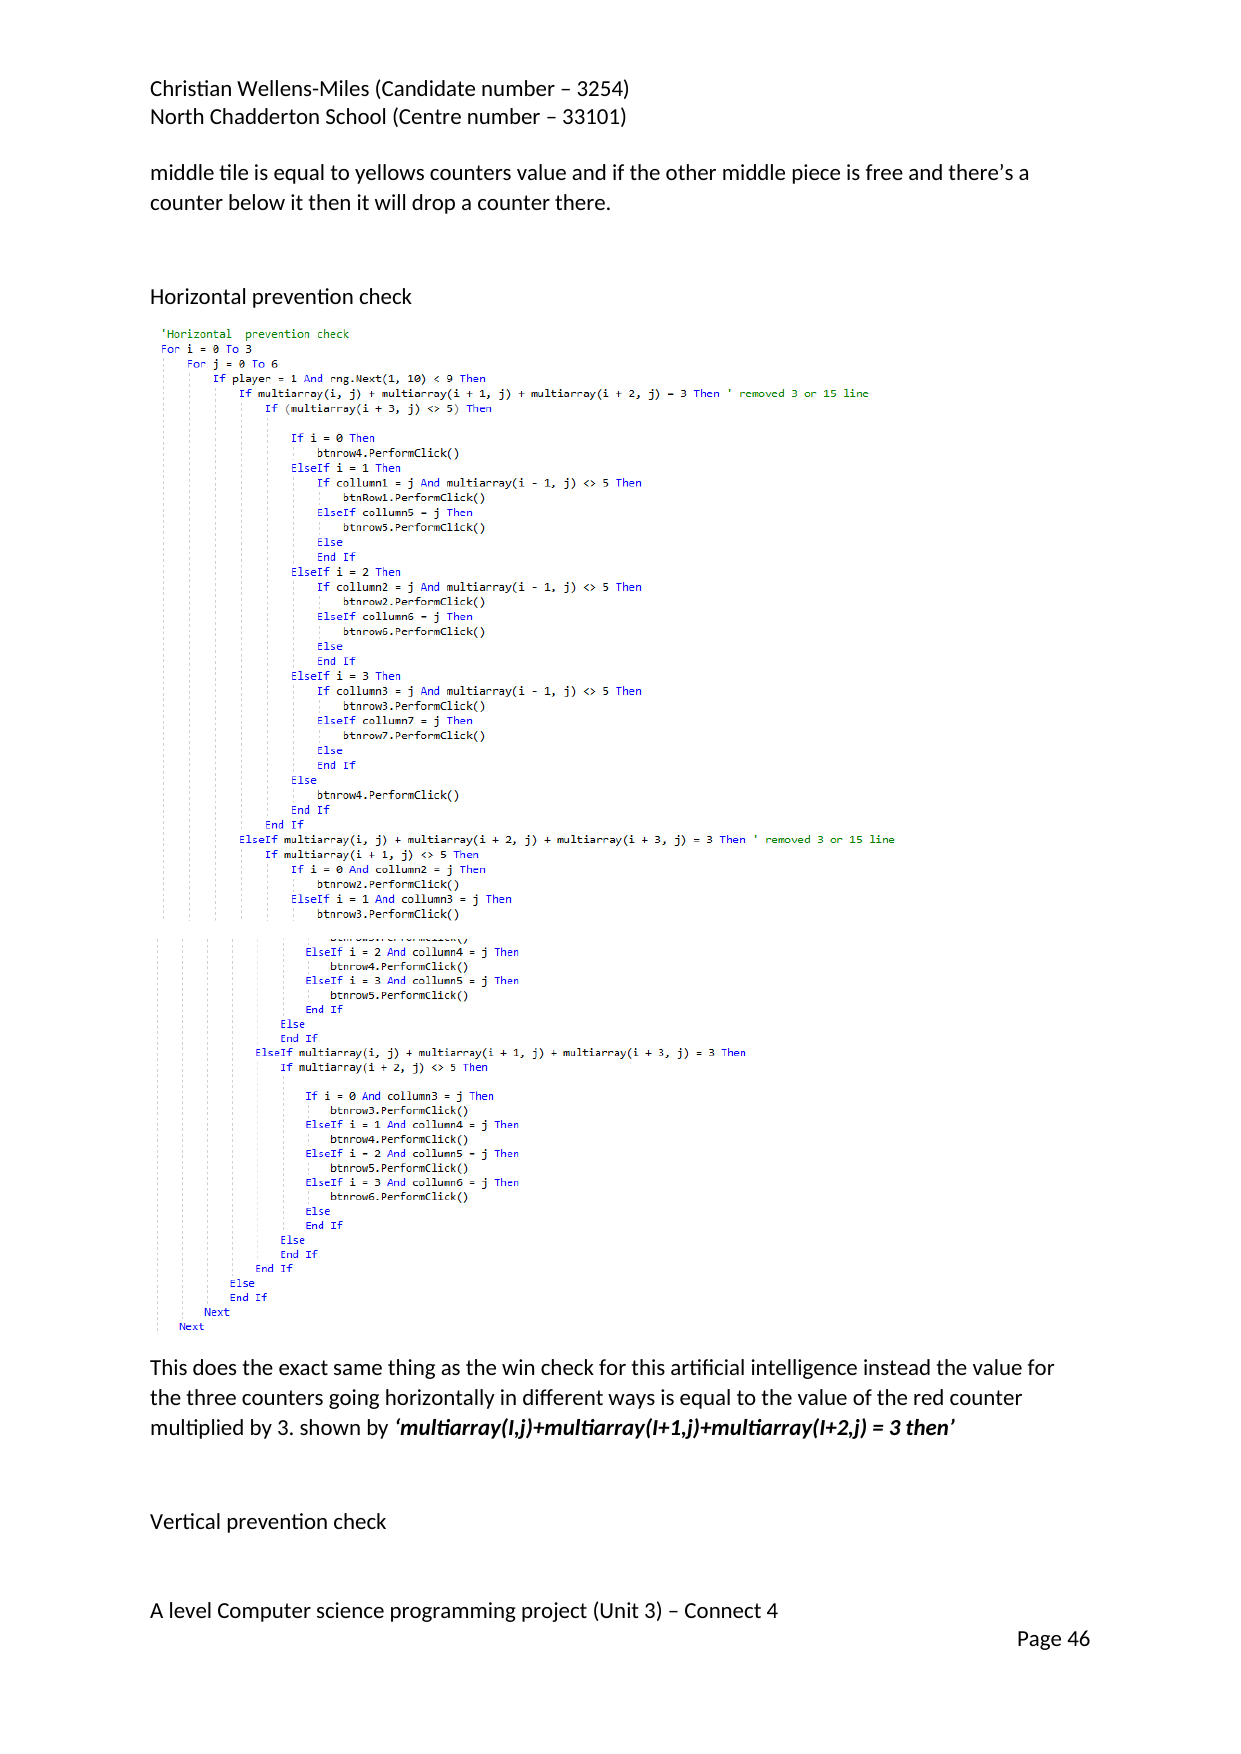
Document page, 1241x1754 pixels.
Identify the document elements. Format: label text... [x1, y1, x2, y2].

text This does the exact same thing as the win check for this artificial intelligence instead the value for the three counters going horizontally in different ways is equal to the value of the red counter multiplied by 3. shown by ‘multiarray(I,j)+multiarray(I+1,j)+multiarray(I+2,j) = 3 then’ [150, 1353, 1090, 1441]
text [150, 158, 1090, 216]
text Horizontal prevention check [150, 282, 1090, 310]
text Vertical prevention check [150, 1507, 1090, 1535]
picture [150, 328, 901, 921]
picture [150, 939, 751, 1334]
